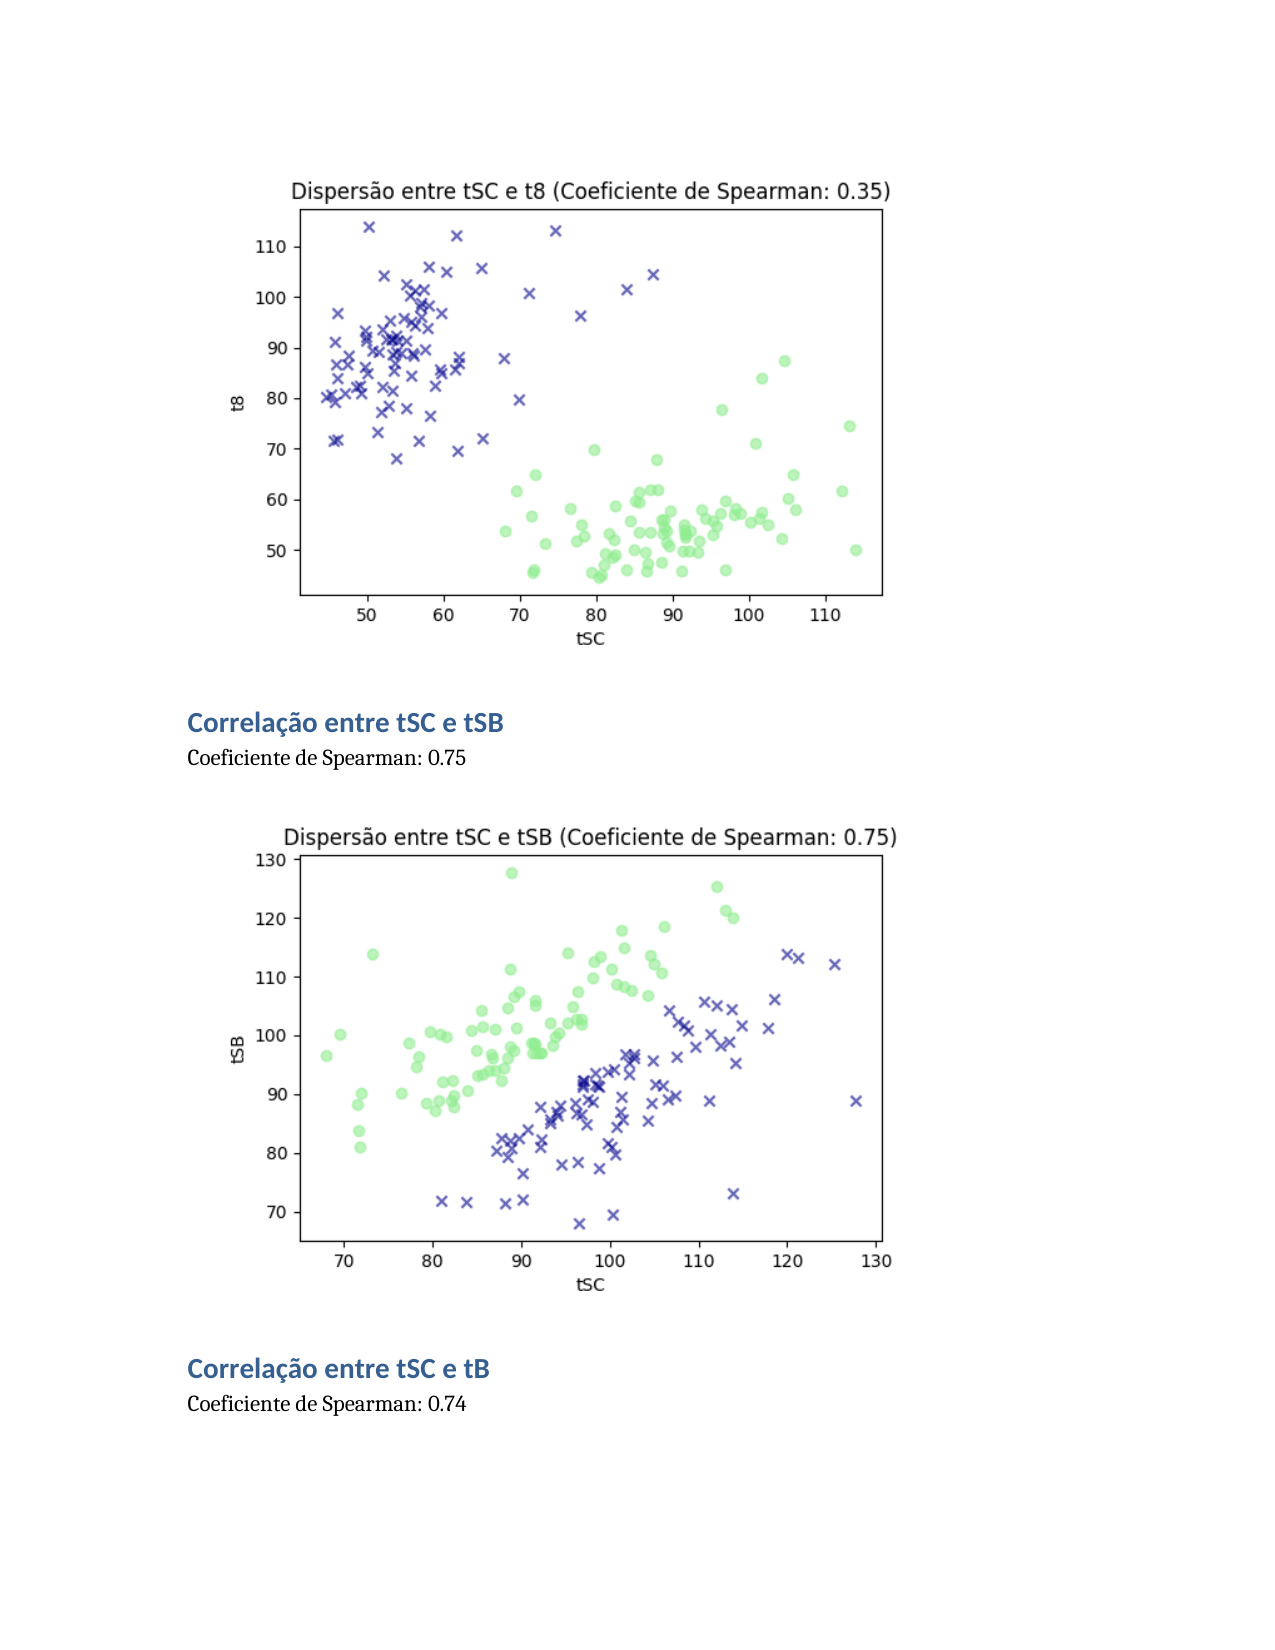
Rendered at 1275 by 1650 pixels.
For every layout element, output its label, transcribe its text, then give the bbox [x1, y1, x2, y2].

picture [206, 795, 957, 1296]
subtitle Correlação entre tSC e tB [187, 1350, 1087, 1385]
text Coeficiente de Spearman: 0.75 [187, 745, 1087, 771]
picture [206, 150, 957, 650]
text Coeficiente de Spearman: 0.74 [187, 1391, 1087, 1417]
subtitle Correlação entre tSC e tSB [187, 704, 1087, 739]
